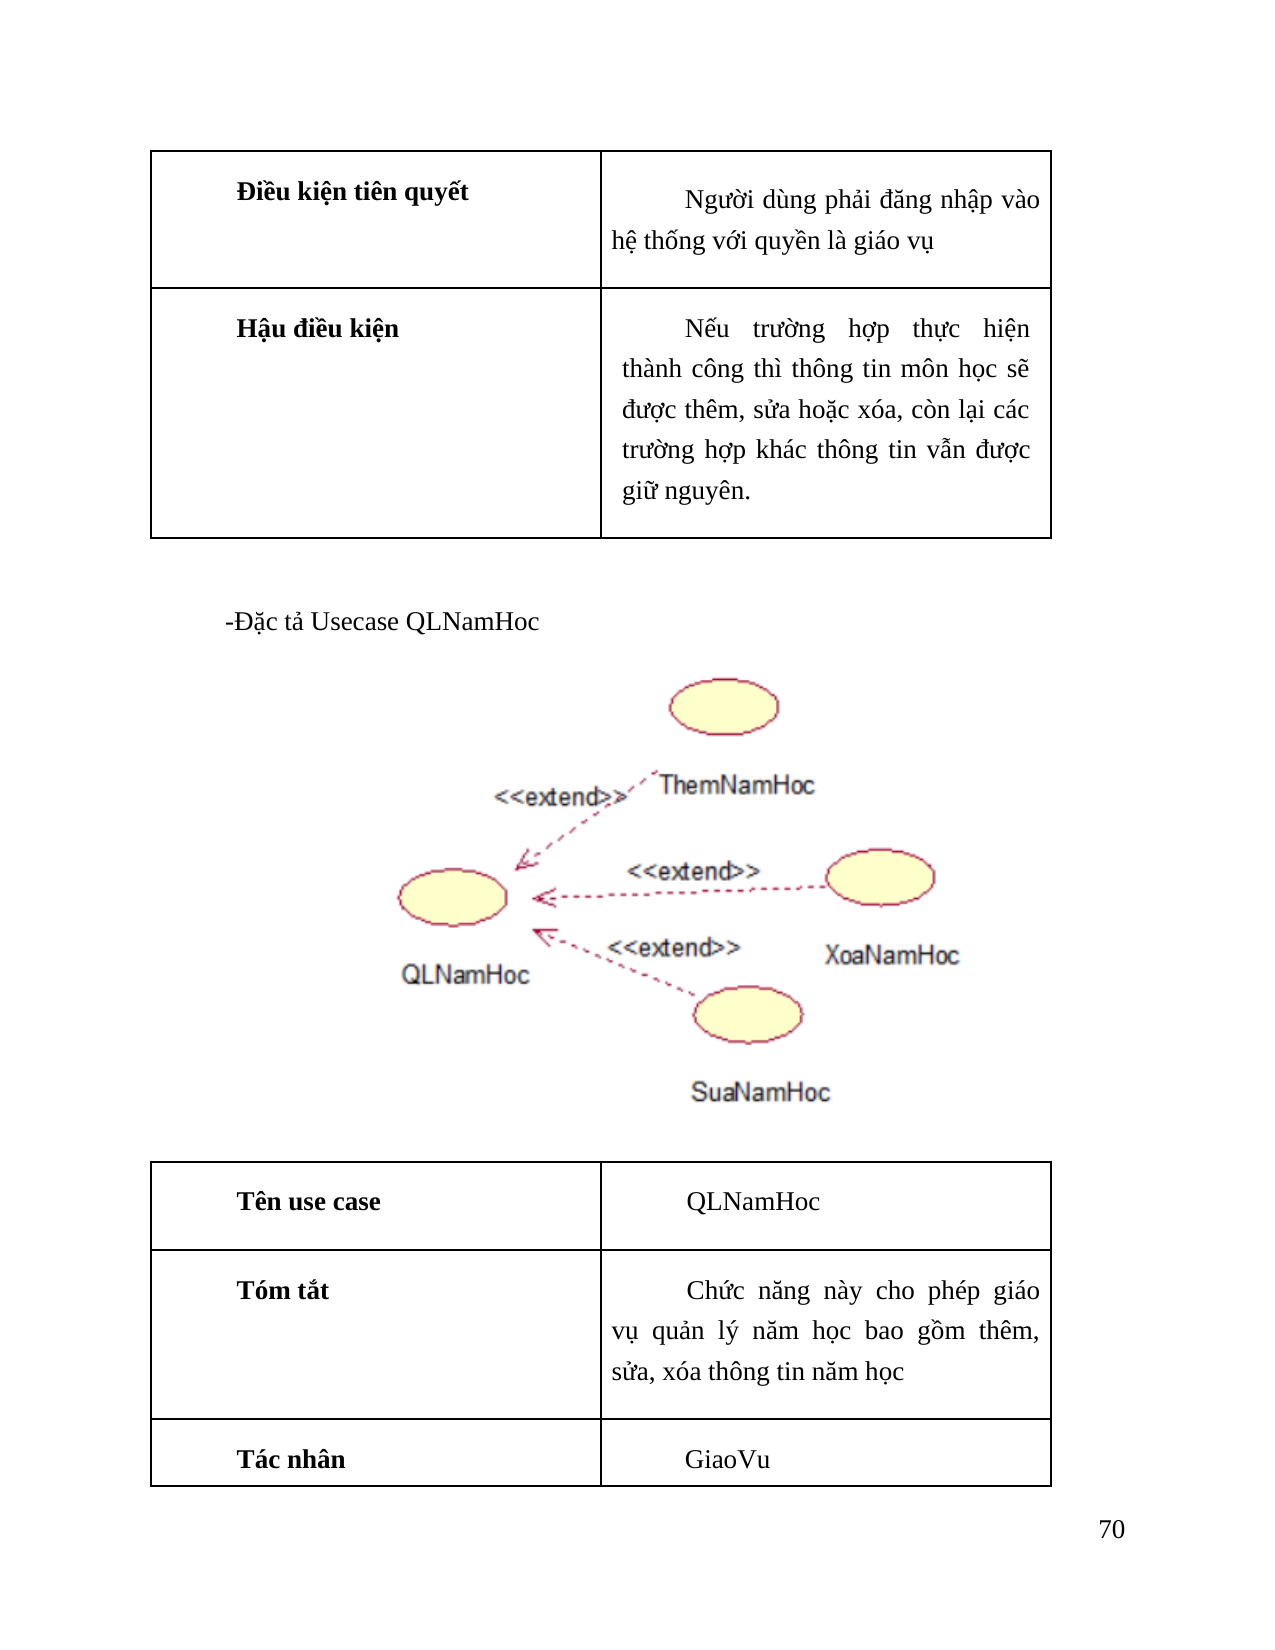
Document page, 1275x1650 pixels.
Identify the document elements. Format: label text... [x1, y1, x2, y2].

table_cell Hậu điều kiện [152, 289, 600, 537]
picture [364, 657, 986, 1139]
table_cell Người dùng phải đăng nhập vào hệ thống với quyền là giáo vụ [602, 152, 1050, 287]
table_cell Chức năng này cho phép giáo vụ quản lý năm học bao gồm thêm, sửa, xóa thông tin năm học [602, 1251, 1050, 1418]
table_header Tên use case [152, 1163, 600, 1249]
table_cell Tác nhân [152, 1420, 600, 1484]
table_cell GiaoVu [602, 1420, 1050, 1484]
table_header QLNamHoc [602, 1163, 1050, 1249]
table_cell Điều kiện tiên quyết [152, 152, 600, 287]
text -Đặc tả Usecase QLNamHoc [150, 604, 1125, 636]
table_cell Nếu trường hợp thực hiện thành công thì thông tin môn học sẽ được thêm, sửa hoặc xóa, còn lại các trường hợp khác thông tin vẫn được giữ nguyên. [602, 289, 1050, 537]
table_cell Tóm tắt [152, 1251, 600, 1418]
